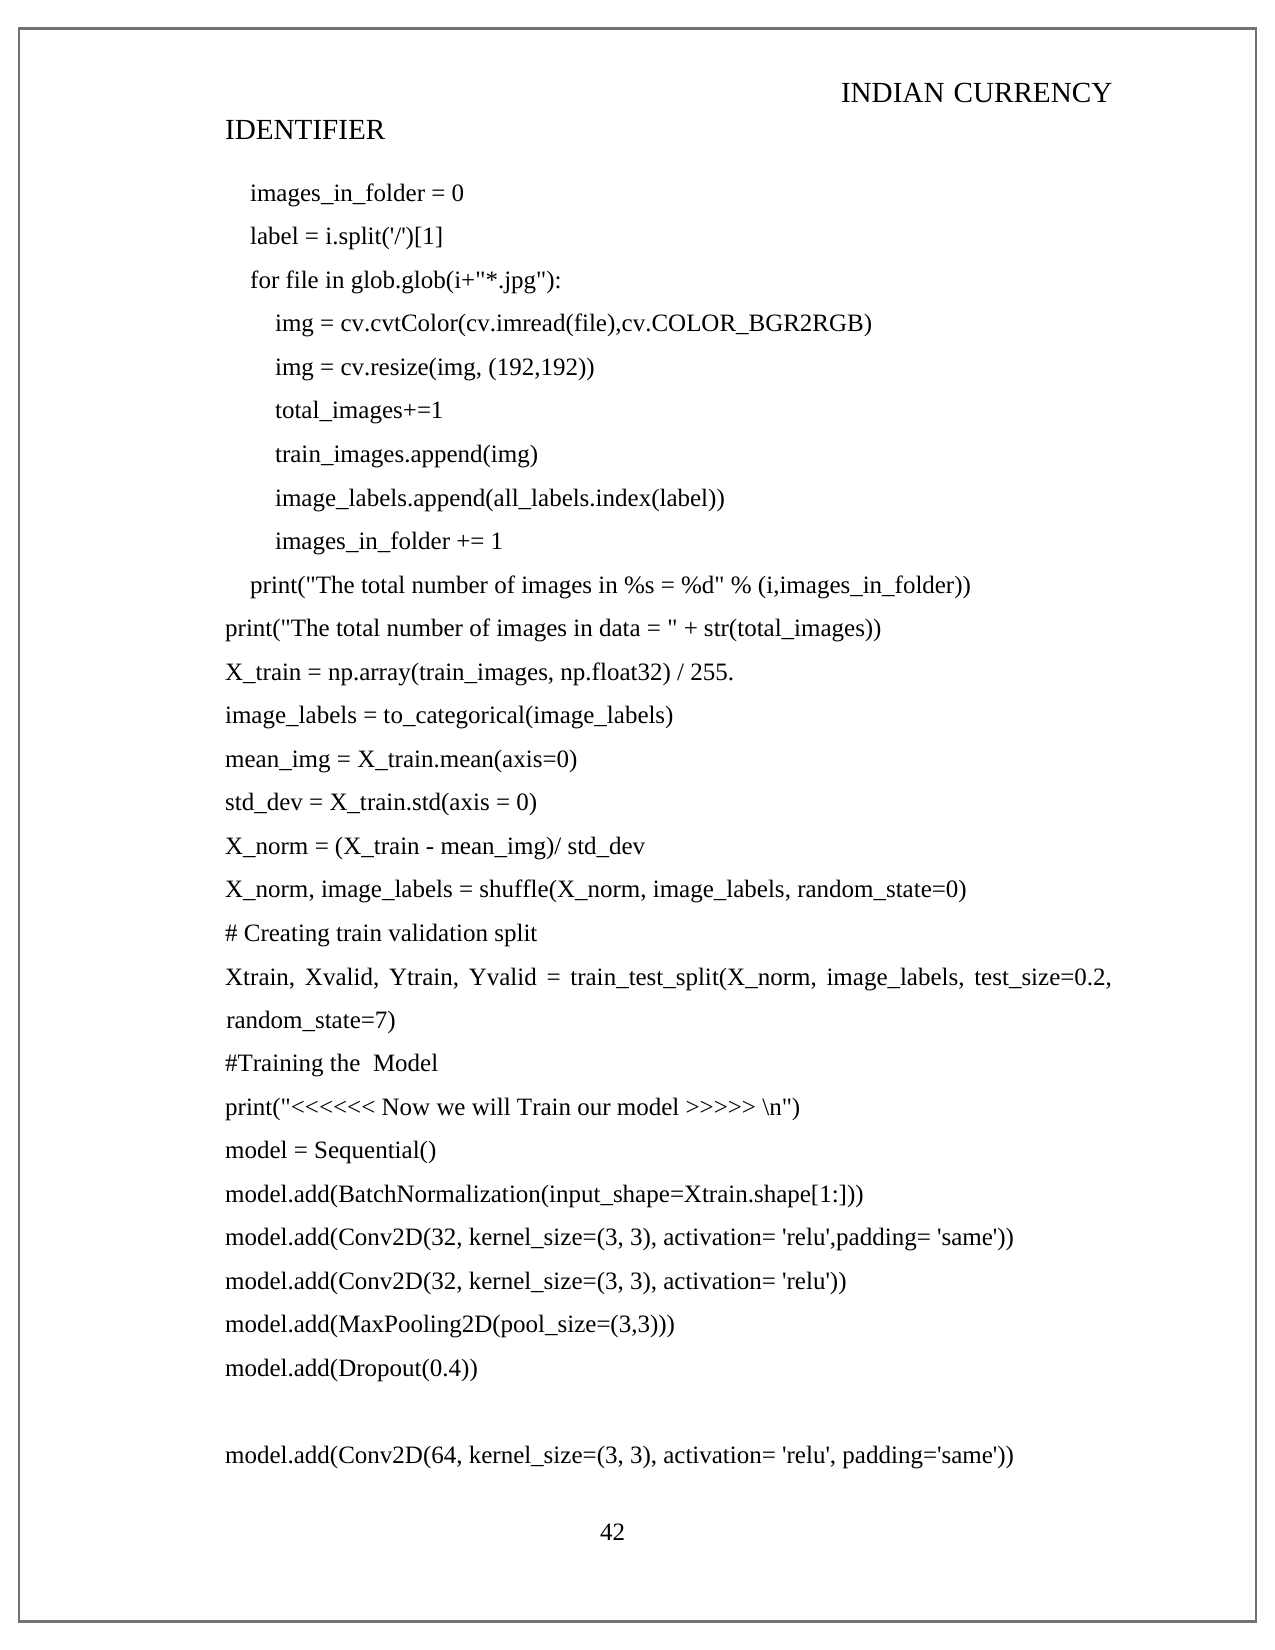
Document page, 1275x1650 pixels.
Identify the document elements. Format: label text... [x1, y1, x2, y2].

text image_labels.append(all_labels.index(label)) [225, 483, 1112, 511]
text print("The total number of images in %s = %d" % (i,images_in_folder)) [225, 570, 1112, 598]
text X_train = np.array(train_images, np.float32) / 255. [225, 657, 1112, 686]
text model.add(Dropout(0.4)) [225, 1353, 1112, 1382]
text mean_img = X_train.mean(axis=0) [225, 744, 1112, 773]
text for file in glob.glob(i+"*.jpg"): [225, 265, 1112, 294]
text model.add(BatchNormalization(input_shape=Xtrain.shape[1:])) [225, 1179, 1112, 1208]
text print("The total number of images in data = " + str(total_images)) [225, 613, 1112, 642]
text label = i.split('/')[1] [225, 221, 1112, 250]
text model.add(Conv2D(64, kernel_size=(3, 3), activation= 'relu', padding='same')) [225, 1440, 1112, 1469]
text # Creating train validation split [225, 918, 1112, 947]
text img = cv.resize(img, (192,192)) [225, 352, 1112, 381]
text std_dev = X_train.std(axis = 0) [225, 787, 1112, 816]
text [225, 1309, 1112, 1338]
text train_images.append(img) [225, 439, 1112, 468]
text Xtrain, Xvalid, Ytrain, Yvalid = train_test_split(X_norm, image_labels, test_size=0.2, random_state=7) [225, 962, 1112, 1033]
text model = Sequential() [225, 1135, 1112, 1164]
text img = cv.cvtColor(cv.imread(file),cv.COLOR_BGR2RGB) [225, 308, 1112, 337]
text print("<<<<<< Now we will Train our model >>>>> \n") [225, 1092, 1112, 1121]
text #Training the Model [225, 1048, 1112, 1077]
text images_in_folder = 0 [225, 178, 1112, 207]
text model.add(Conv2D(32, kernel_size=(3, 3), activation= 'relu',padding= 'same')) [225, 1222, 1112, 1251]
text total_images+=1 [225, 396, 1112, 424]
text X_norm, image_labels = shuffle(X_norm, image_labels, random_state=0) [225, 874, 1112, 903]
text image_labels = to_categorical(image_labels) [225, 700, 1112, 729]
text model.add(Conv2D(32, kernel_size=(3, 3), activation= 'relu')) [225, 1266, 1112, 1295]
text X_norm = (X_train - mean_img)/ std_dev [225, 831, 1112, 860]
text images_in_folder += 1 [225, 526, 1112, 555]
